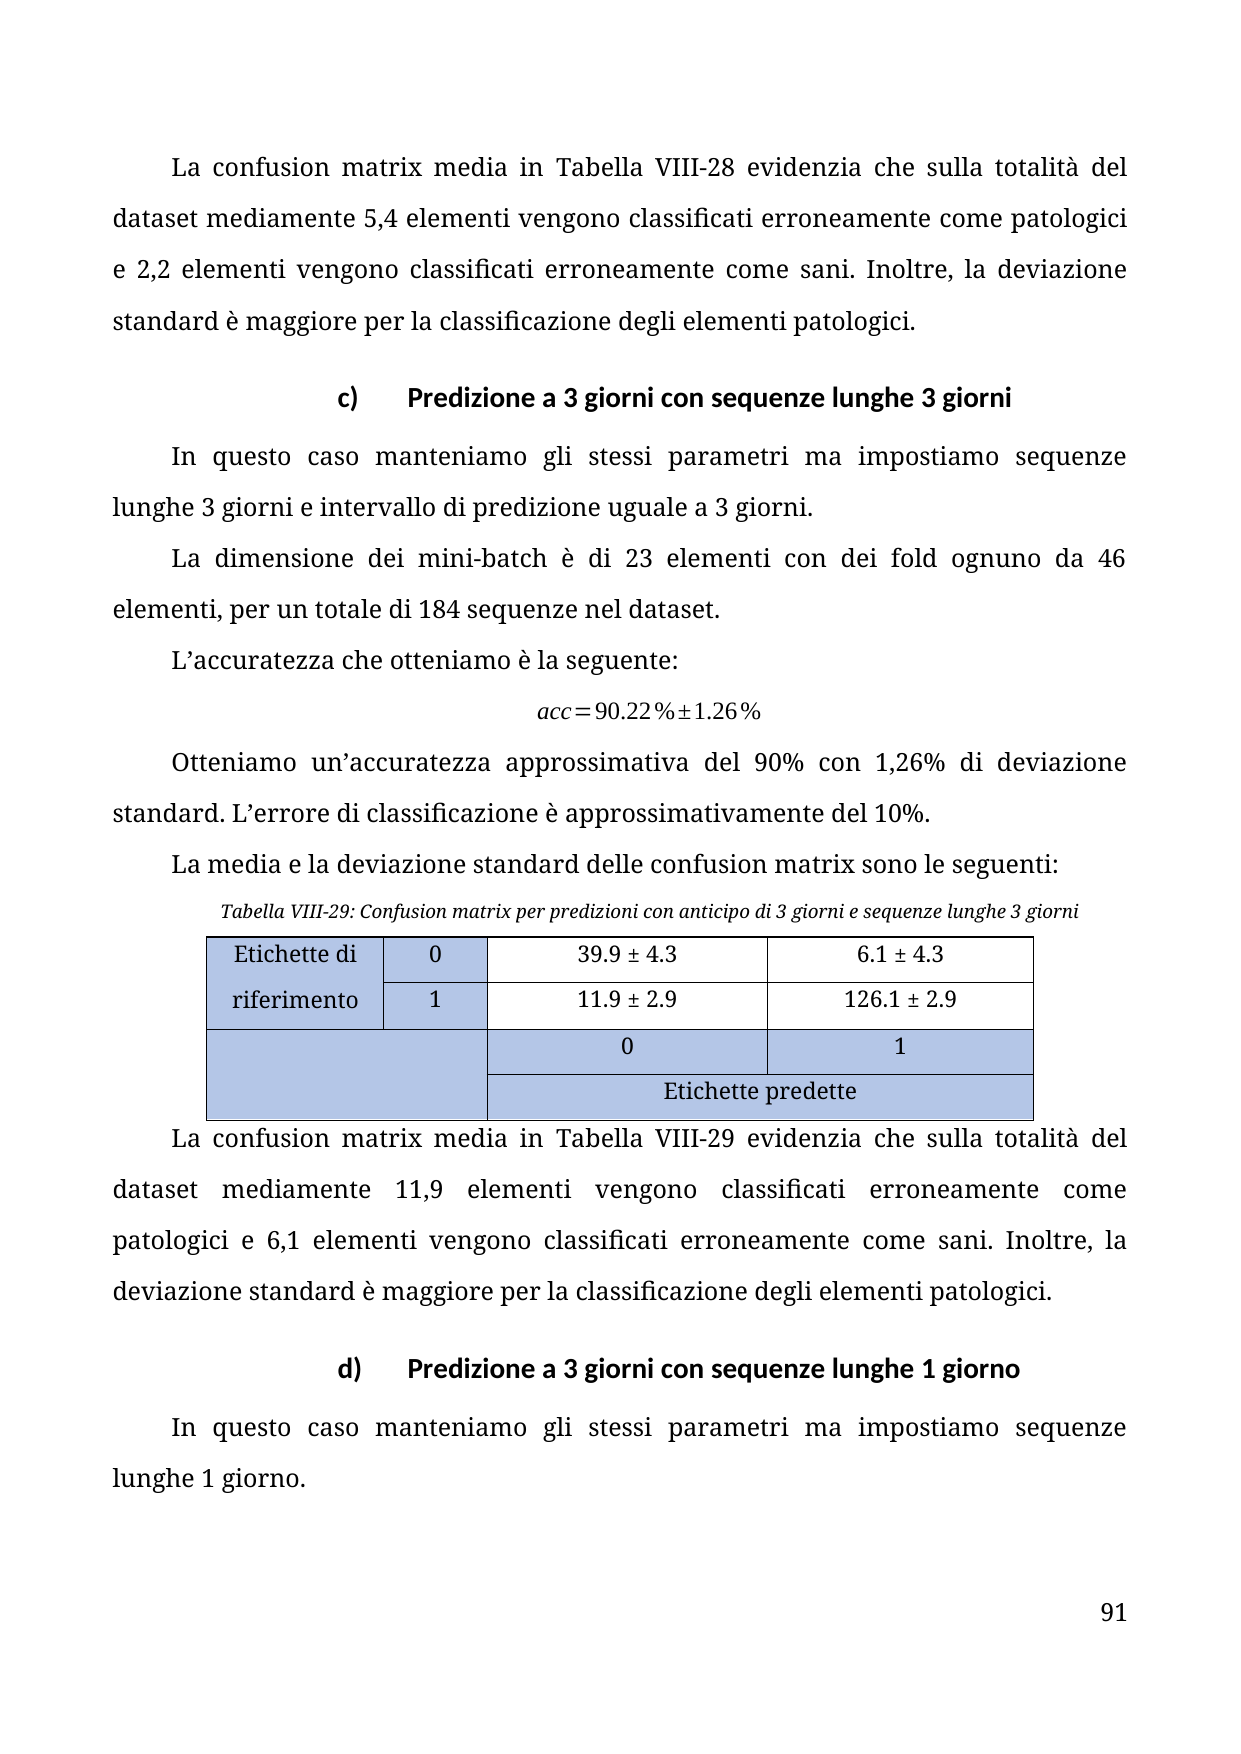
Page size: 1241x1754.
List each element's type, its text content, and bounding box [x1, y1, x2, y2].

table_cell 126.1 ± 2.9 [768, 983, 1033, 1029]
subtitle Predizione a 3 giorni con sequenze lunghe 1 giorno [337, 1350, 1128, 1385]
table_cell 11.9 ± 2.9 [488, 983, 767, 1029]
text In questo caso manteniamo gli stessi parametri ma impostiamo sequenze lunghe 1 giorno. [112, 1409, 1128, 1494]
table_cell [207, 1030, 487, 1119]
table_cell 1 [384, 983, 487, 1029]
table_header 0 [384, 938, 487, 982]
table_header 39.9 ± 4.3 [488, 938, 767, 982]
text Otteniamo un’accuratezza approssimativa del 90% con 1,26% di deviazione standard. L’errore di classificazione è approssimativamente del 10%. [112, 745, 1128, 830]
text L’accuratezza che otteniamo è la seguente: [112, 643, 1128, 677]
subtitle Predizione a 3 giorni con sequenze lunghe 3 giorni [337, 379, 1128, 415]
text La media e la deviazione standard delle confusion matrix sono le seguenti: [112, 847, 1128, 881]
text La dimensione dei mini-batch è di 23 elementi con dei fold ognuno da 46 elementi, per un totale di 184 sequenze nel dataset. [112, 541, 1128, 626]
table_header 6.1 ± 4.3 [768, 938, 1033, 982]
text In questo caso manteniamo gli stessi parametri ma impostiamo sequenze lunghe 3 giorni e intervallo di predizione uguale a 3 giorni. [112, 439, 1128, 524]
table_cell 1 [768, 1030, 1033, 1074]
table_cell Etichette predette [488, 1075, 1033, 1119]
table_cell 0 [488, 1030, 767, 1074]
table_header Etichette di riferimento [207, 938, 383, 1029]
